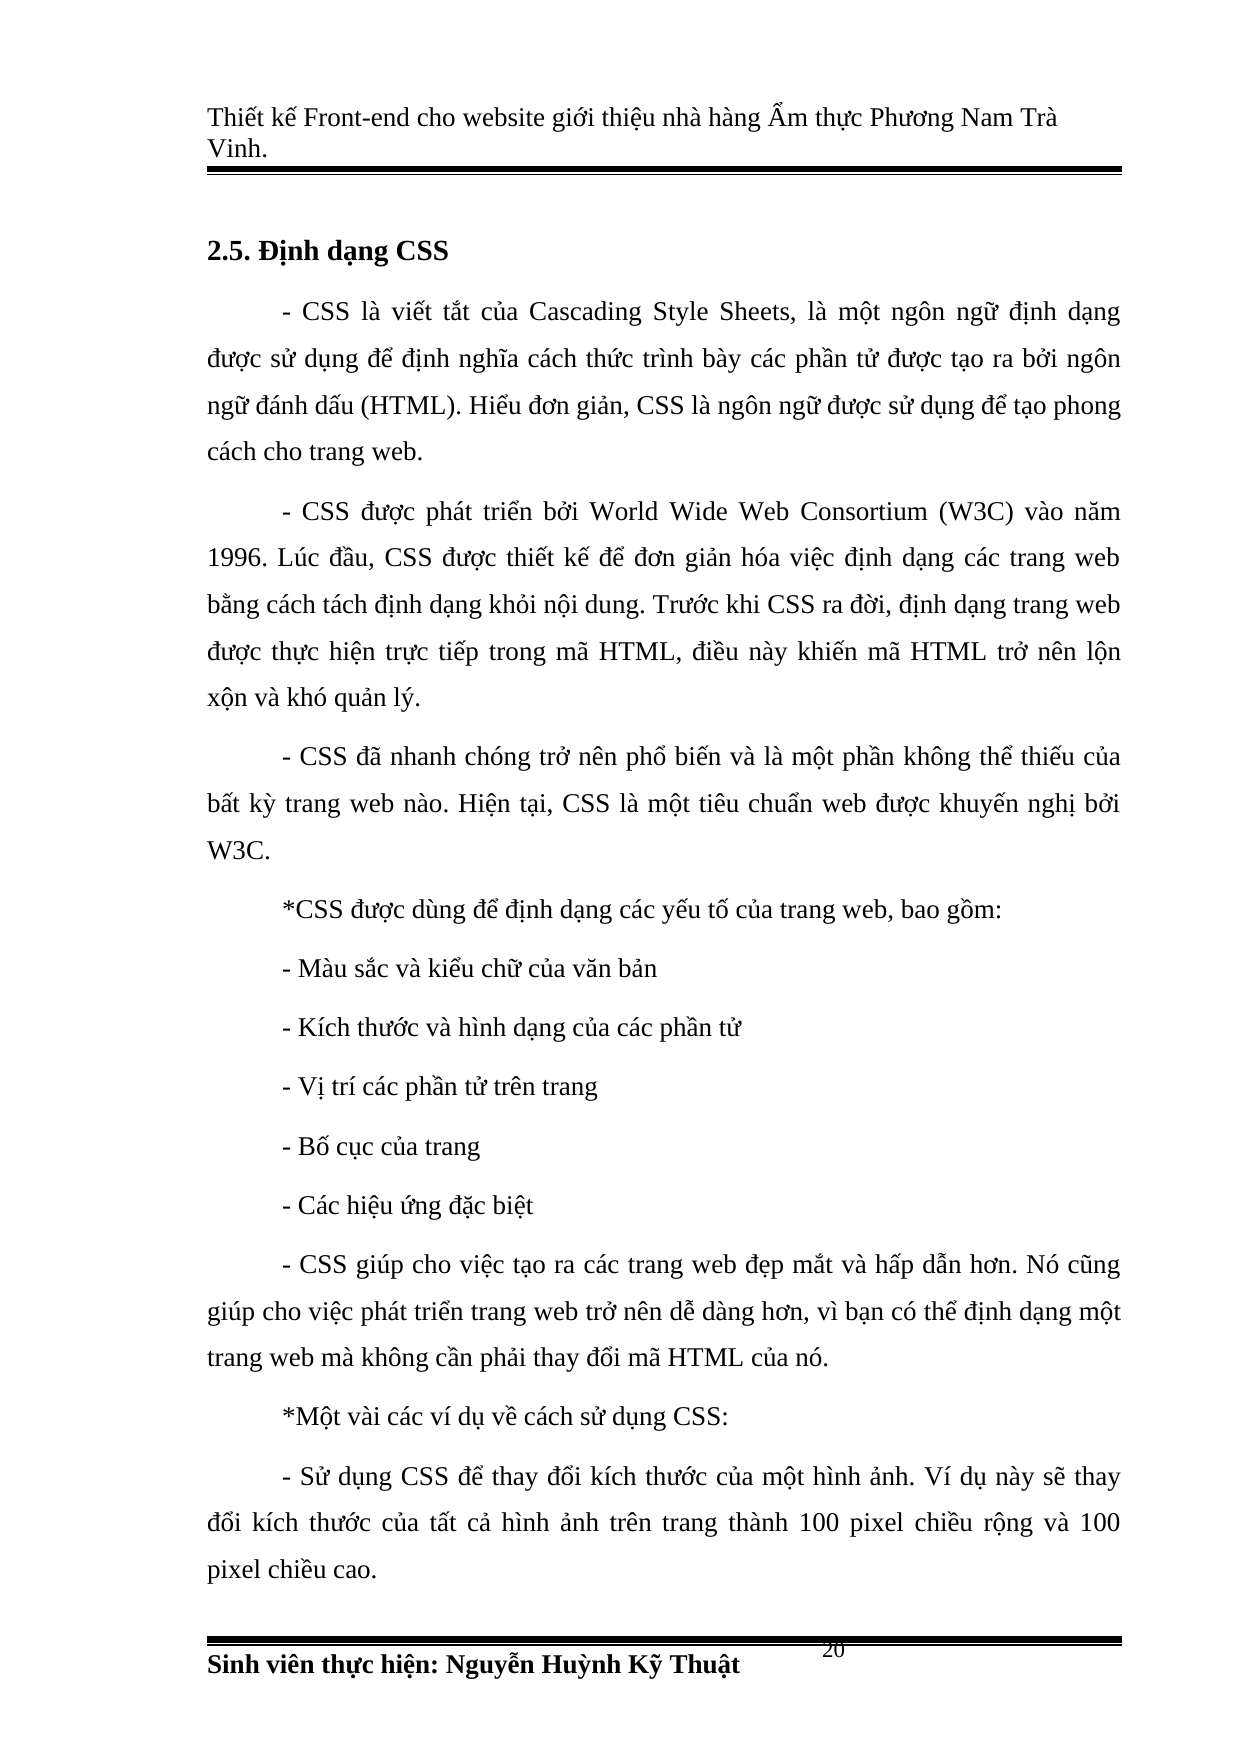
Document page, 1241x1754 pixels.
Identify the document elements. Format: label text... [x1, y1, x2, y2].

text - Màu sắc và kiểu chữ của văn bản [207, 952, 1122, 983]
text - CSS được phát triển bởi World Wide Web Consortium (W3C) vào năm 1996. Lúc đầu, CSS được thiết kế để đơn giản hóa việc định dạng các trang web bằng cách tách định dạng khỏi nội dung. Trước khi CSS ra đời, định dạng trang web được thực hiện trực tiếp trong mã HTML, điều này khiến mã HTML trở nên lộn xộn và khó quản lý. [207, 494, 1122, 712]
text - Bố cục của trang [207, 1129, 1122, 1161]
text - CSS đã nhanh chóng trở nên phổ biến và là một phần không thể thiếu của bất kỳ trang web nào. Hiện tại, CSS là một tiêu chuẩn web được khuyến nghị bởi W3C. [207, 740, 1122, 865]
text - CSS là viết tắt của Cascading Style Sheets, là một ngôn ngữ định dạng được sử dụng để định nghĩa cách thức trình bày các phần tử được tạo ra bởi ngôn ngữ đánh dấu (HTML). Hiểu đơn giản, CSS là ngôn ngữ được sử dụng để tạo phong cách cho trang web. [207, 295, 1122, 467]
text - Sử dụng CSS để thay đổi kích thước của một hình ảnh. Ví dụ này sẽ thay đổi kích thước của tất cả hình ảnh trên trang thành 100 pixel chiều rộng và 100 pixel chiều cao. [207, 1459, 1122, 1584]
subtitle Định dạng CSS [207, 233, 1122, 266]
text - Kích thước và hình dạng của các phần tử [207, 1011, 1122, 1042]
text *Một vài các ví dụ về cách sử dụng CSS: [207, 1400, 1122, 1432]
text - CSS giúp cho việc tạo ra các trang web đẹp mắt và hấp dẫn hơn. Nó cũng giúp cho việc phát triển trang web trở nên dễ dàng hơn, vì bạn có thể định dạng một trang web mà không cần phải thay đổi mã HTML của nó. [207, 1248, 1122, 1372]
text *CSS được dùng để định dạng các yếu tố của trang web, bao gồm: [207, 893, 1122, 924]
text - Vị trí các phần tử trên trang [207, 1070, 1122, 1102]
text - Các hiệu ứng đặc biệt [207, 1189, 1122, 1220]
